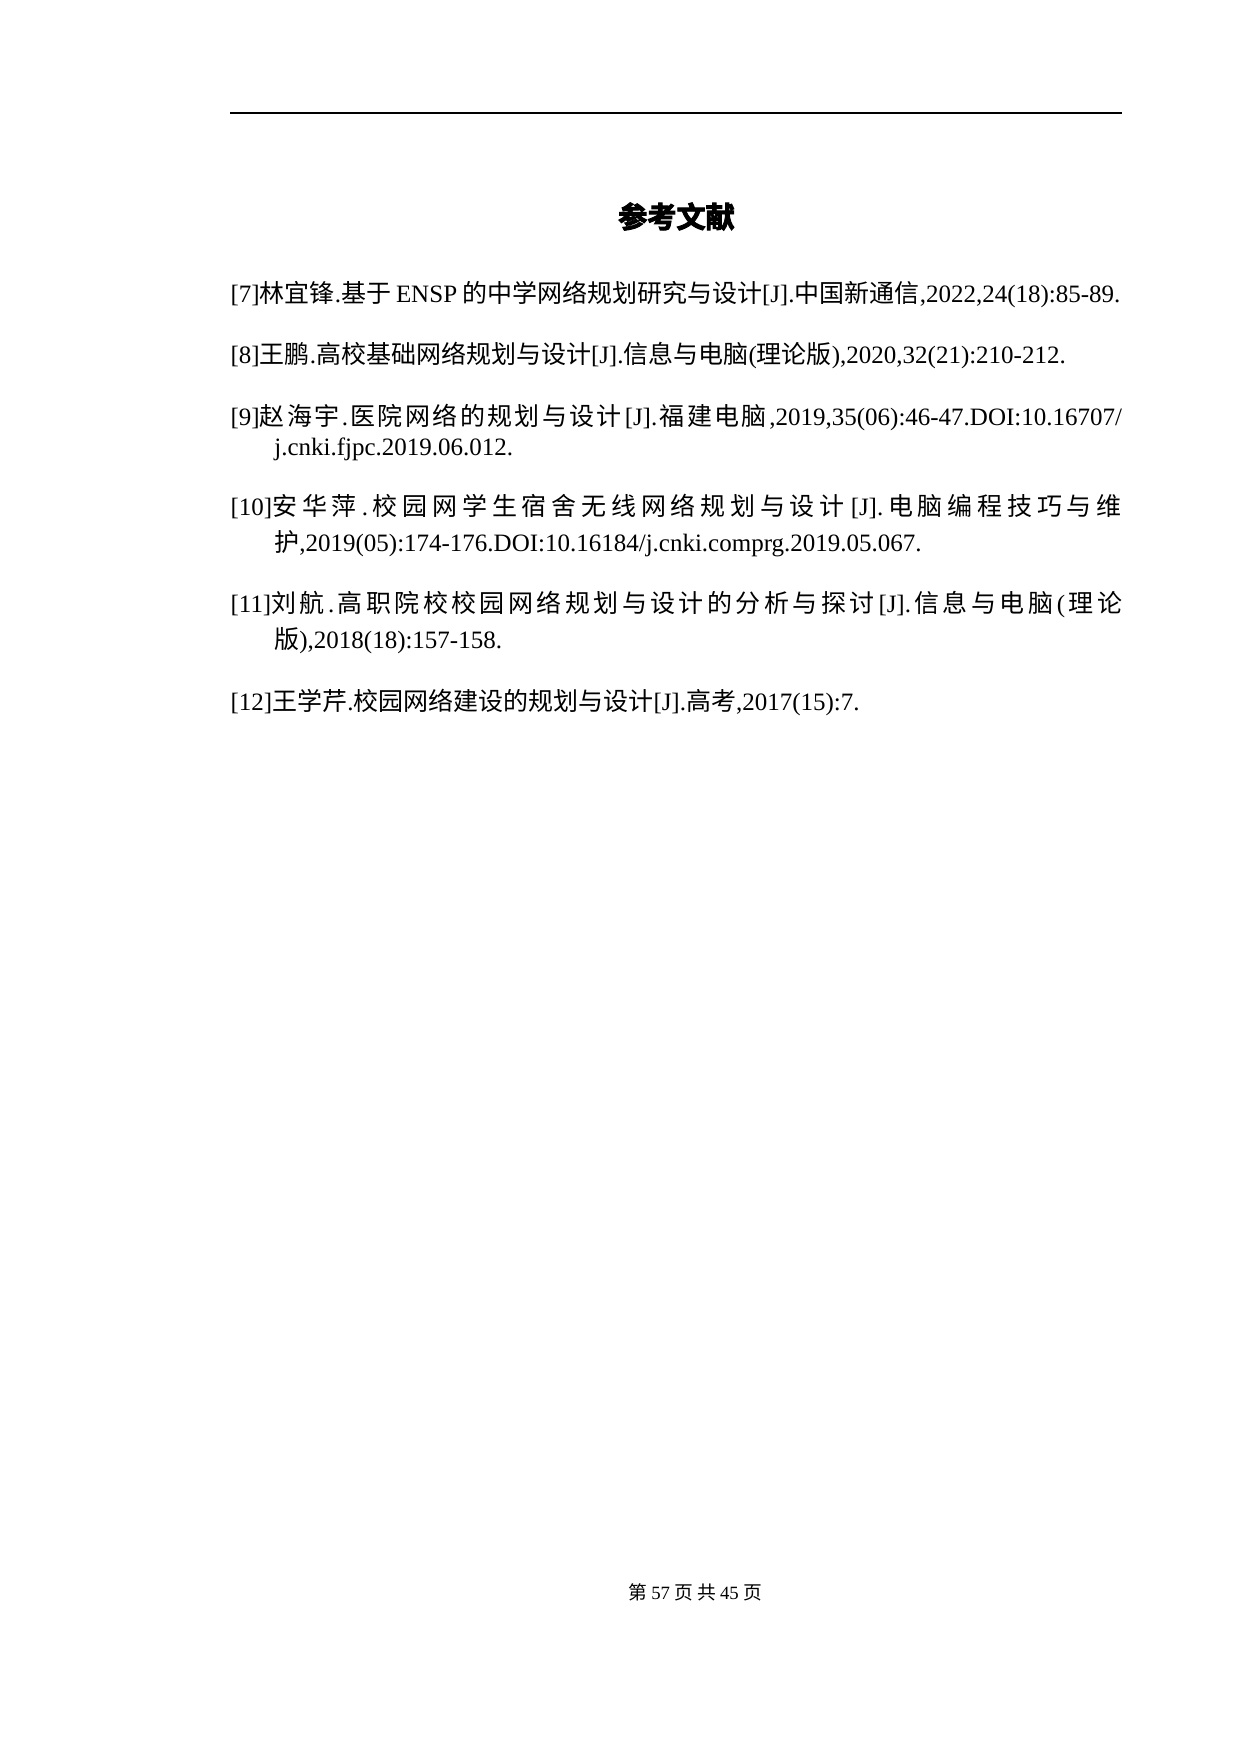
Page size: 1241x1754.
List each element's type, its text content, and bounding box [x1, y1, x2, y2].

list 刘航.高职院校校园网络规划与设计的分析与探讨[J].信息与电脑(理论版),2018(18):157-158. [230, 584, 1122, 656]
text 参考文献 [230, 198, 1122, 232]
list 王鹏.高校基础网络规划与设计[J].信息与电脑(理论版),2020,32(21):210-212. [230, 335, 1122, 371]
list 王学芹.校园网络建设的规划与设计[J].高考,2017(15):7. [230, 681, 1122, 717]
list 安华萍.校园网学生宿舍无线网络规划与设计[J].电脑编程技巧与维护,2019(05):174-176.DOI:10.16184/j.cnki.comprg.2019.05.067. [230, 486, 1122, 559]
list 赵海宇.医院网络的规划与设计[J].福建电脑,2019,35(06):46-47.DOI:10.16707/j.cnki.fjpc.2019.06.012. [230, 396, 1122, 461]
list 林宜锋.基于ENSP的中学网络规划研究与设计[J].中国新通信,2022,24(18):85-89. [230, 274, 1122, 310]
